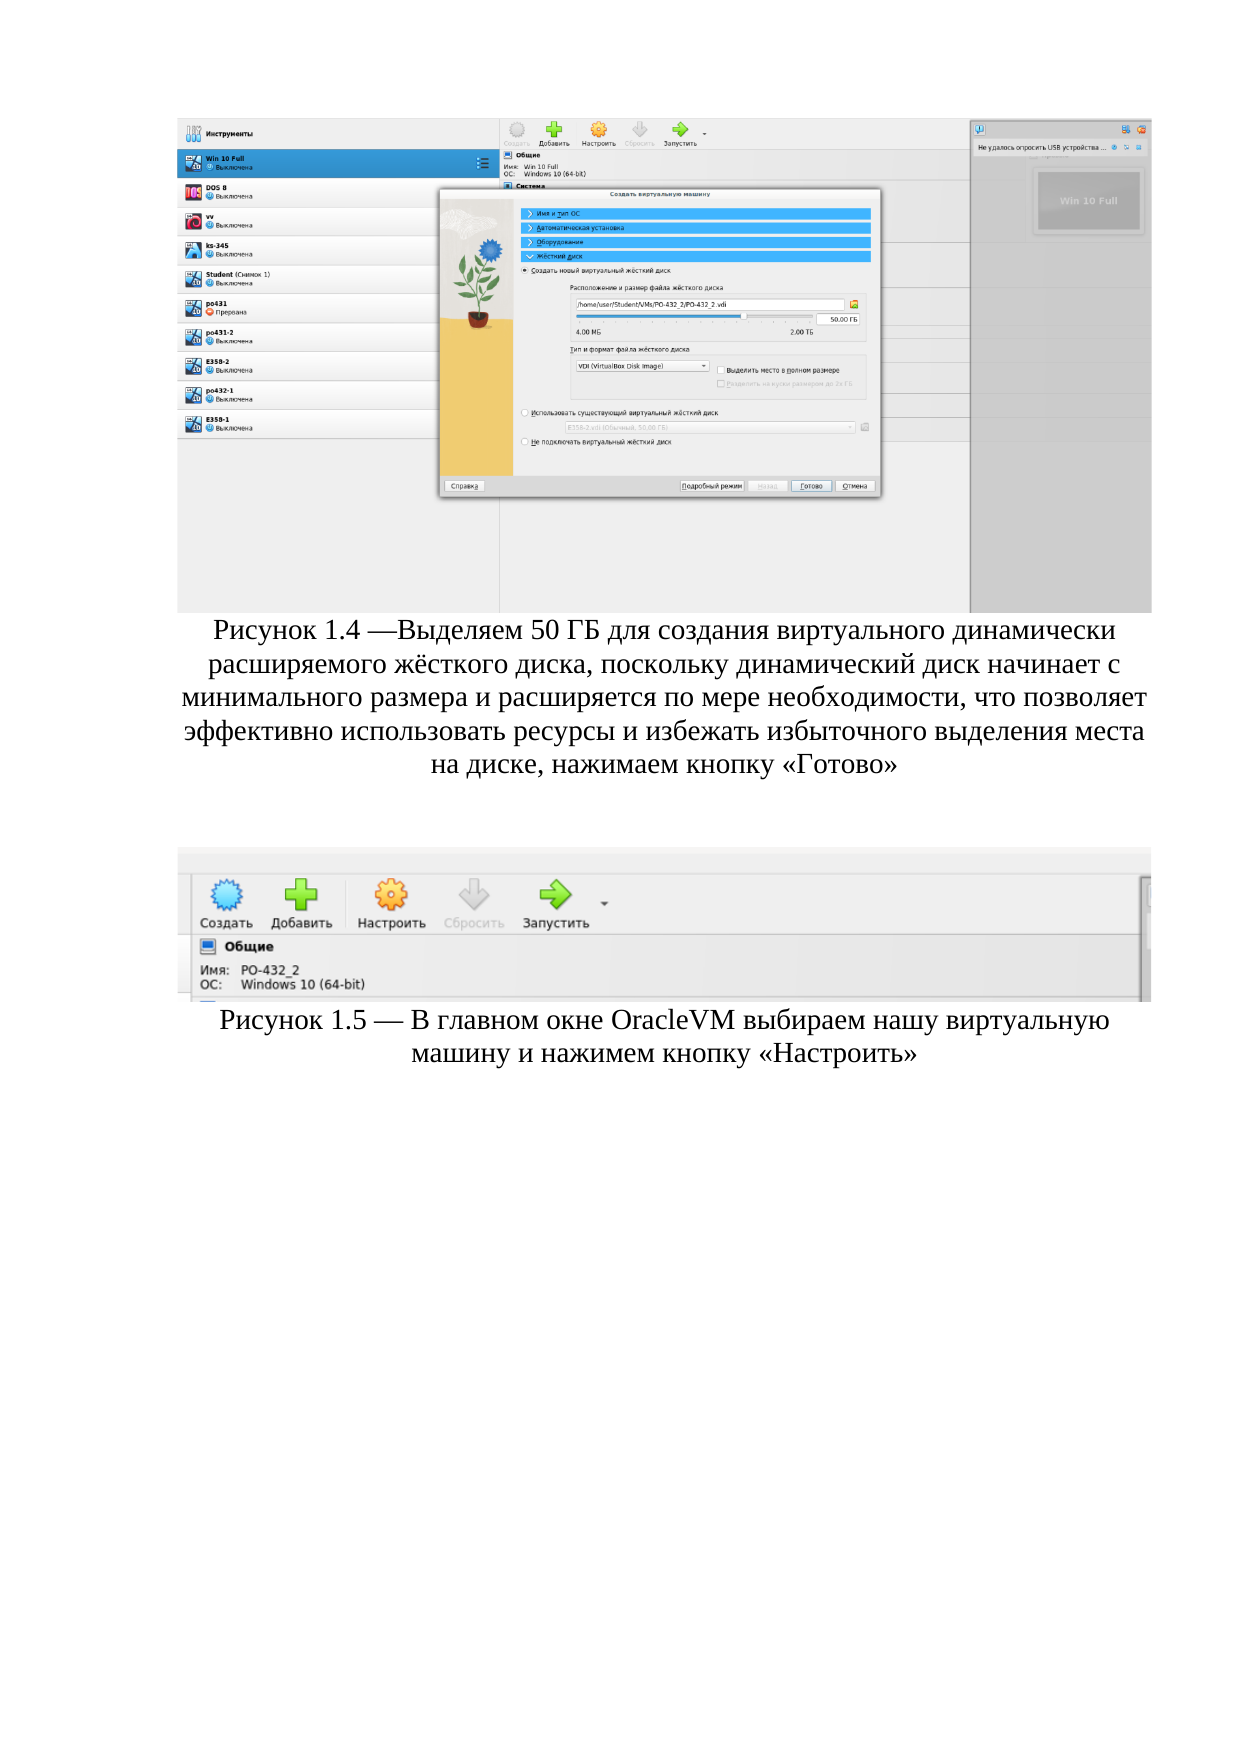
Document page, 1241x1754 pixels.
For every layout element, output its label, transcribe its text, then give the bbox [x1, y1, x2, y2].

picture [177, 847, 1152, 1002]
text Рисунок 1.4 —Выделяем 50 ГБ для создания виртуального динамически расширяемого жёсткого диска, поскольку динамический диск начинает с минимального размера и расширяется по мере необходимости, что позволяет эффективно использовать ресурсы и избежать избыточного выделения места на диске, нажимаем кнопку «Готово» [177, 613, 1152, 780]
text Рисунок 1.5 — В главном окне OracleVM выбираем нашу виртуальную машину и нажимем кнопку «Настроить» [177, 1002, 1152, 1069]
picture [177, 118, 1152, 613]
